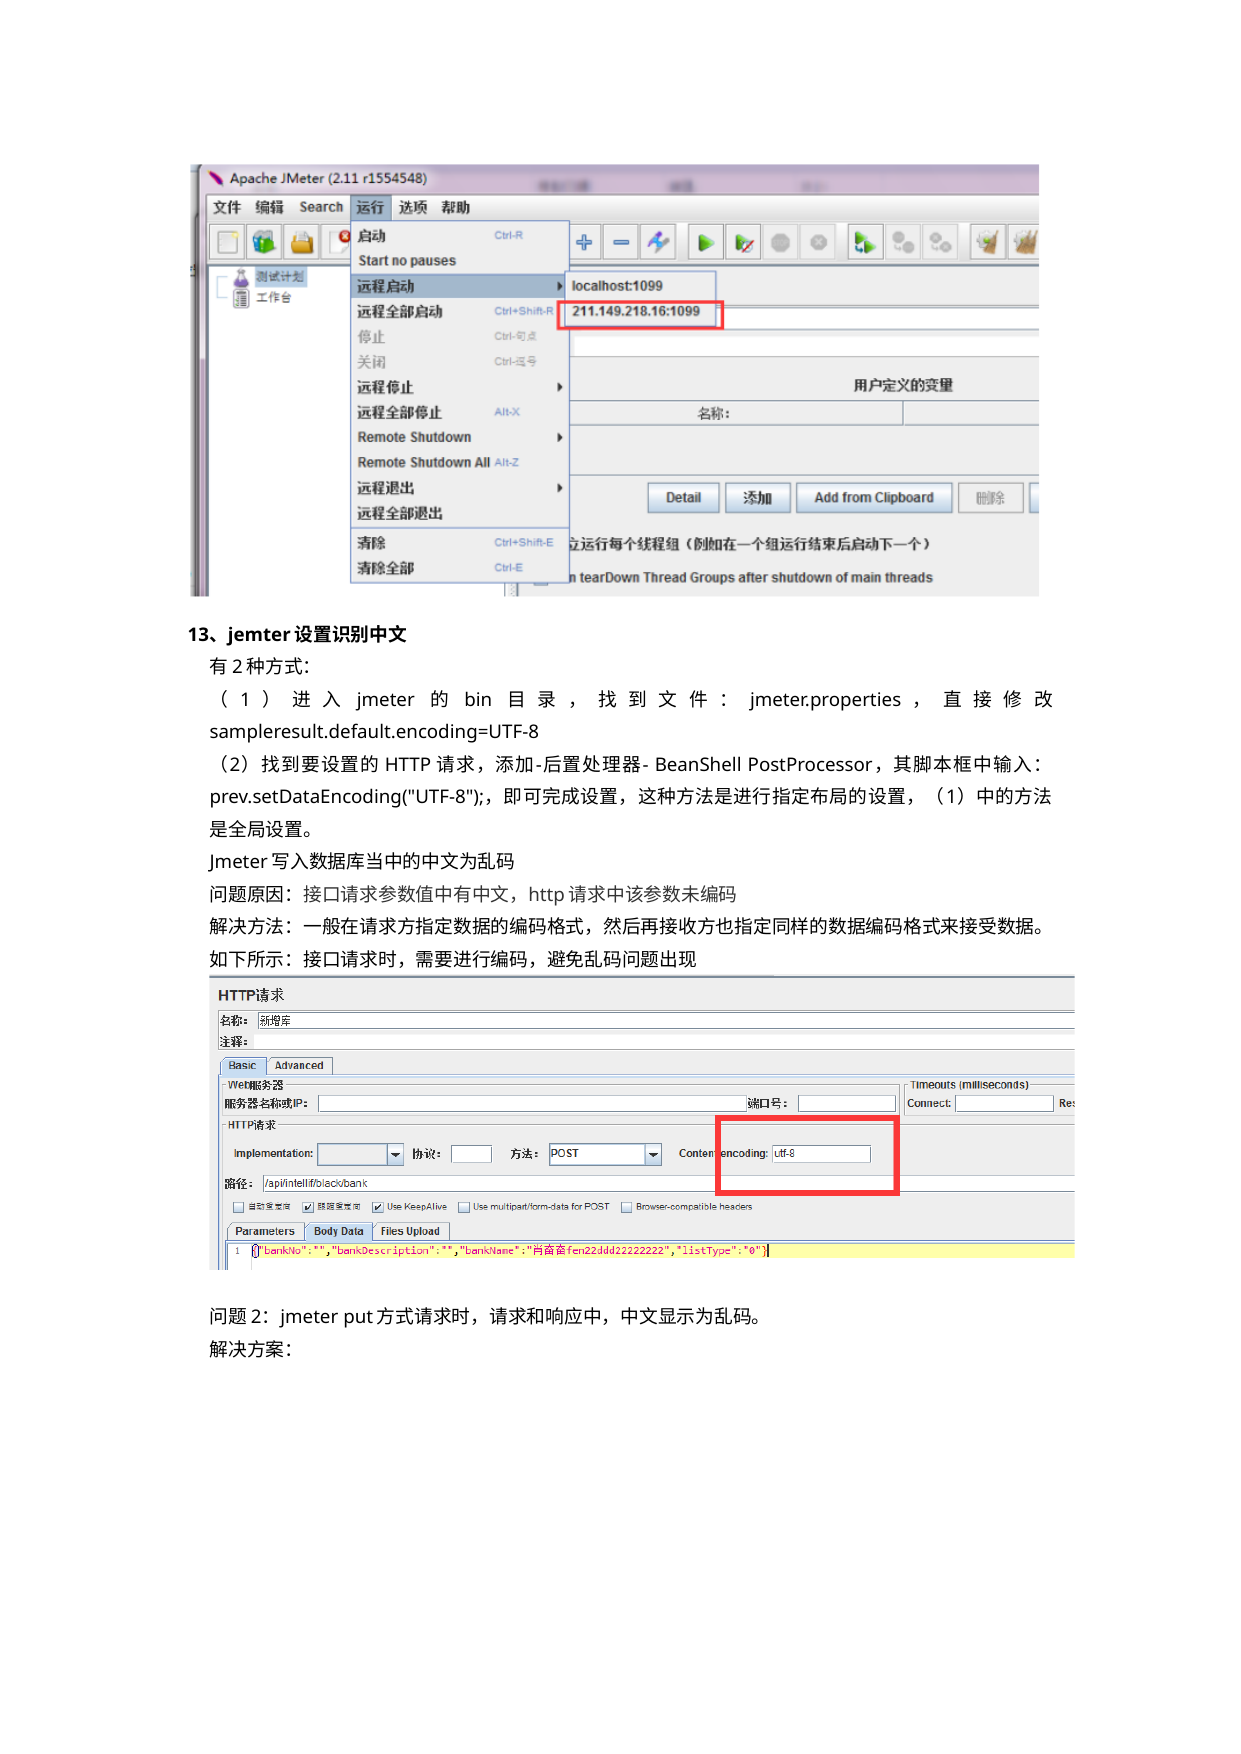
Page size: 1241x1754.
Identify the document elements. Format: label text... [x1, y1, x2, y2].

text 解决方案： [209, 1332, 1053, 1364]
picture [209, 974, 1075, 1270]
text Jmeter写入数据库当中的中文为乱码 [209, 844, 1053, 877]
text 如下所示：接口请求时，需要进行编码，避免乱码问题出现 [209, 942, 1053, 974]
text 问题原因：接口请求参数值中有中文，http请求中该参数未编码 [209, 877, 1053, 909]
text （1）进入jmeter的bin目录，找到文件：jmeter.properties，直接修改sampleresult.default.encoding=UTF-8 [209, 682, 1053, 747]
text 有2种方式： [209, 649, 1053, 682]
text 问题2：jmeter put方式请求时，请求和响应中，中文显示为乱码。 [209, 1299, 1053, 1332]
subtitle 13、jemter设置识别中文 [187, 617, 1053, 649]
picture [187, 162, 1053, 600]
text （2）找到要设置的HTTP请求，添加-后置处理器- BeanShell PostProcessor，其脚本框中输入：prev.setDataEncoding("UTF-8");，即可完成设置，这种方法是进行指定布局的设置，（1）中的方法是全局设置。 [209, 747, 1053, 844]
